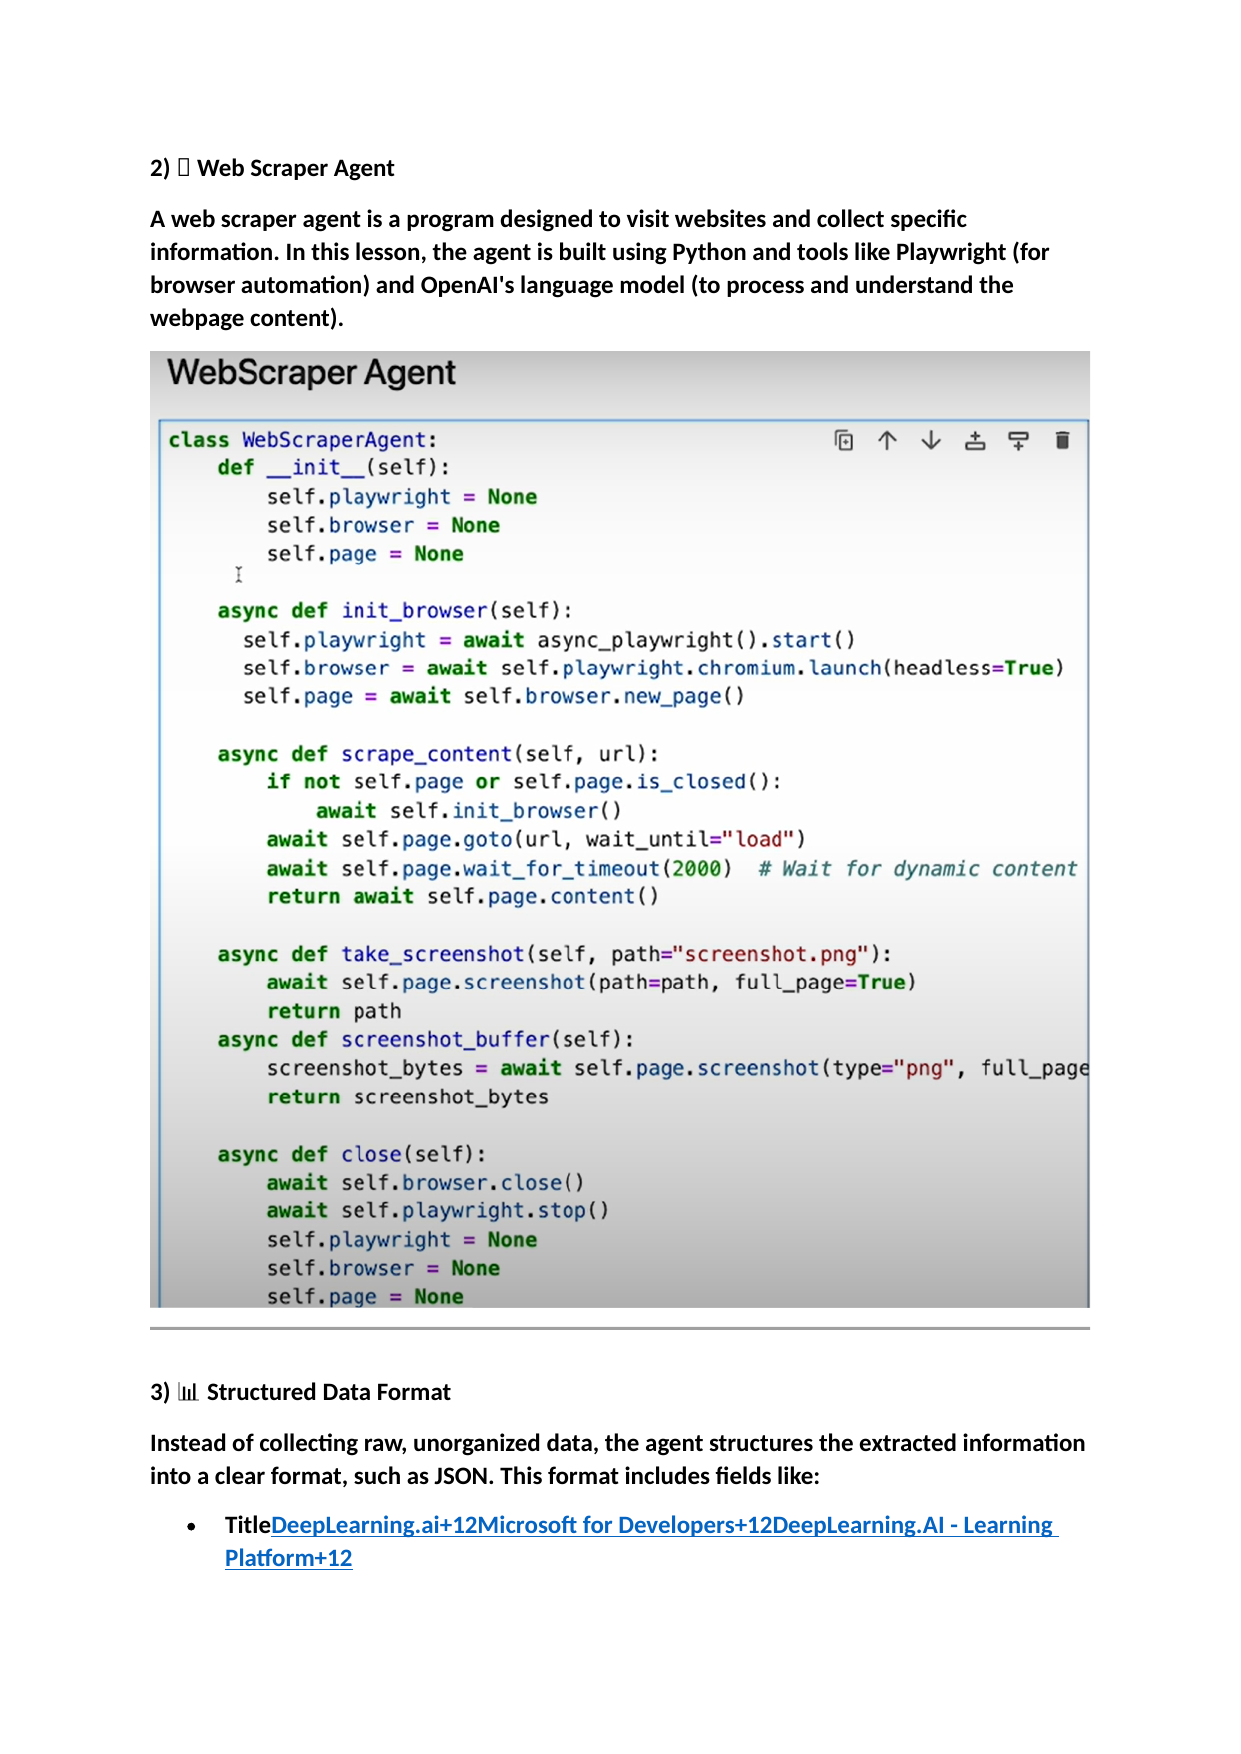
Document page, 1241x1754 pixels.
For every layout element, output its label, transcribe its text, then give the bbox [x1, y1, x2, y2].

picture [150, 351, 1091, 1308]
text A web scraper agent is a program designed to visit websites and collect specific information. In this lesson, the agent is built using Python and tools like Playwright (for browser automation) and OpenAI's language model (to process and understand the webpage content). [150, 203, 1090, 333]
list TitleDeepLearning.ai+12Microsoft for Developers+12DeepLearning.AI - Learning Platform+12 [187, 1509, 1090, 1573]
text 2) 🤖 Web Scraper Agent [150, 150, 1090, 184]
text 3) 📊 Structured Data Format [150, 1374, 1090, 1408]
text Instead of collecting raw, unorganized data, the agent structures the extracted information into a clear format, such as JSON. This format includes fields like: [150, 1427, 1090, 1491]
